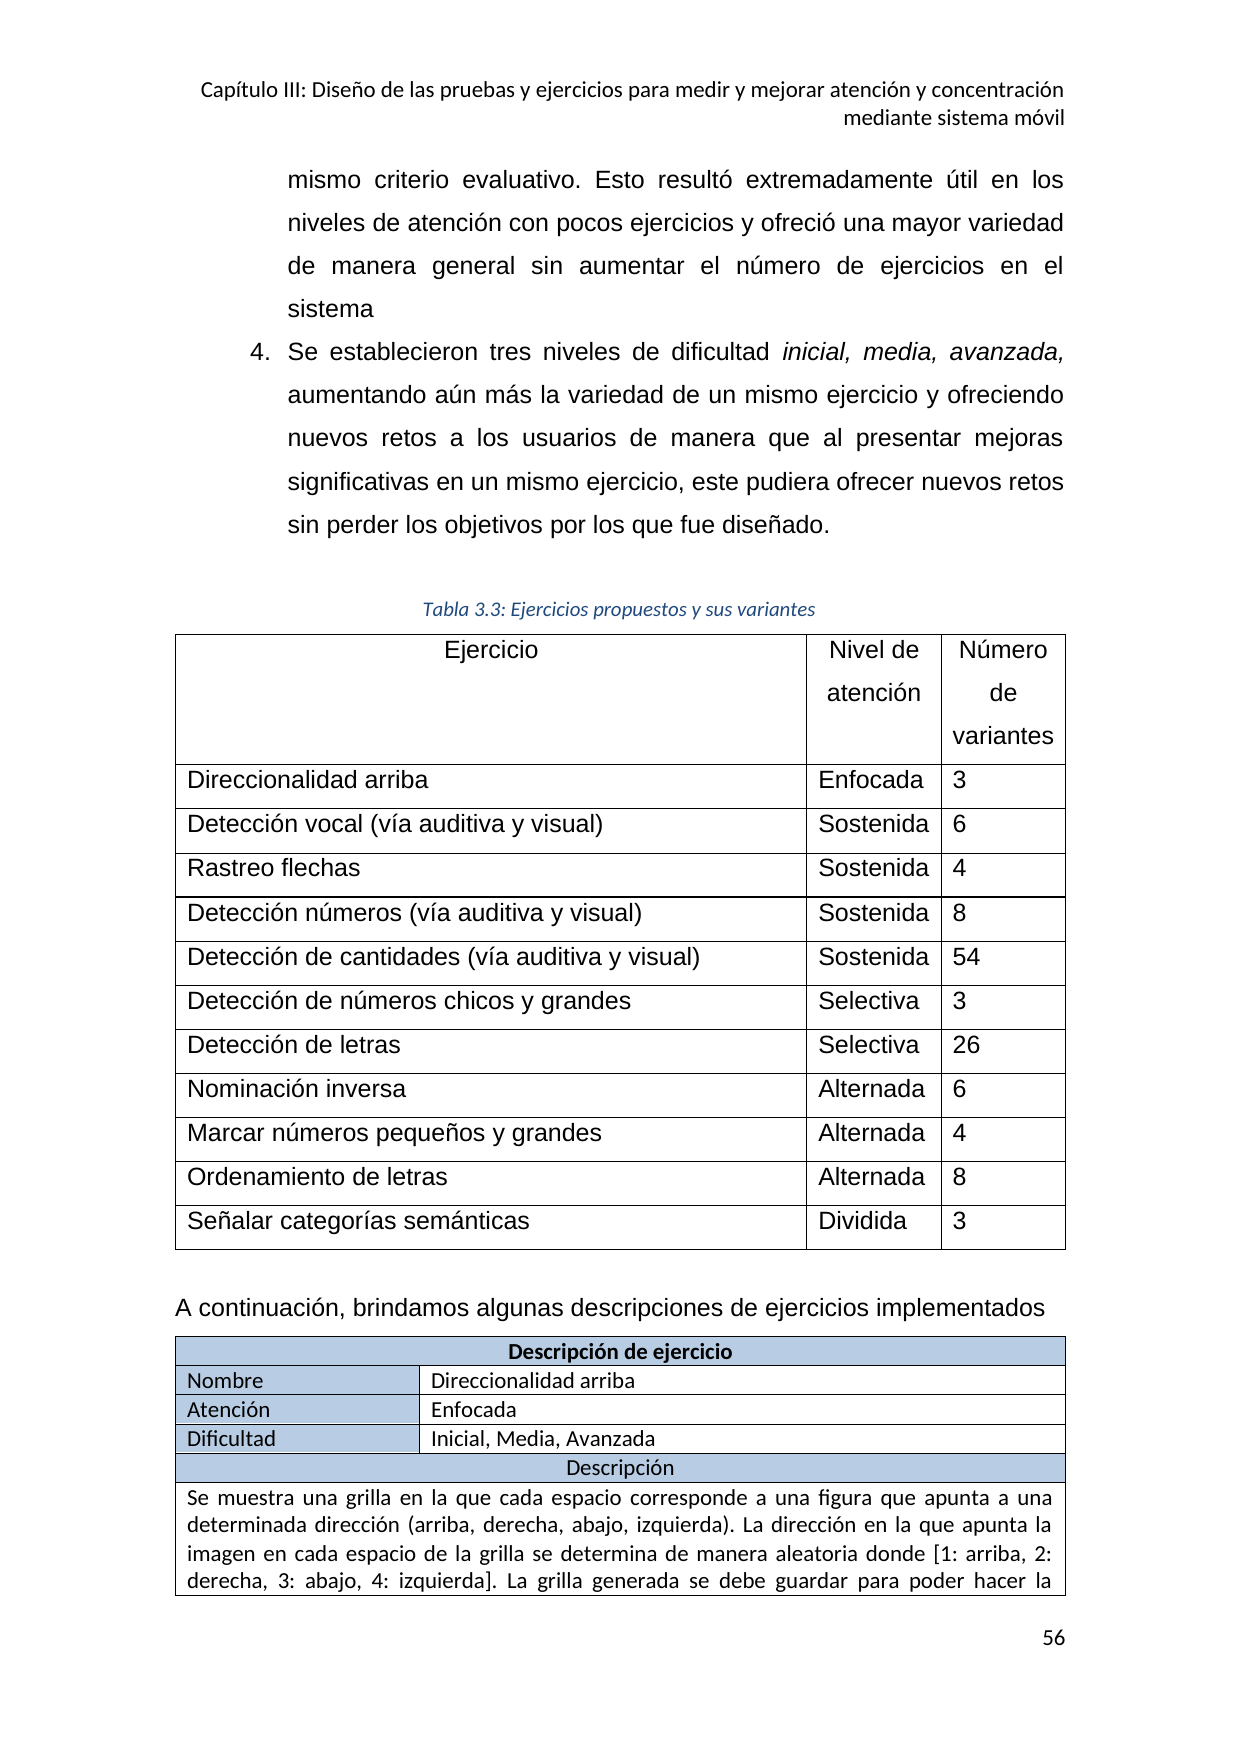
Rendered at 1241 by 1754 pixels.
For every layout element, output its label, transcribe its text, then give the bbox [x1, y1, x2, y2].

table_cell Sostenida [807, 854, 941, 896]
table_cell 3 [942, 1206, 1065, 1249]
table_cell Detección vocal (vía auditiva y visual) [176, 809, 806, 852]
table_cell 4 [942, 854, 1065, 896]
table_cell Dividida [807, 1206, 941, 1249]
table_header Nivel de atención [807, 635, 941, 764]
table_cell 6 [942, 1074, 1065, 1117]
table_cell 4 [942, 1118, 1065, 1161]
table_cell 6 [942, 809, 1065, 852]
table_cell Sostenida [807, 898, 941, 941]
table_cell Alternada [807, 1162, 941, 1205]
table_cell Selectiva [807, 1030, 941, 1073]
table_cell Enfocada [807, 765, 941, 808]
table_cell Enfocada [420, 1395, 1065, 1423]
list Se establecieron tres niveles de dificultad inicial, media, avanzada, aumentando aún más la variedad de un mismo ejercicio y ofreciendo nuevos retos a los usuarios de manera que al presentar mejoras significativas en un mismo ejercicio, este pudiera ofrecer nuevos retos sin perder los objetivos por los que fue diseñado. [250, 337, 1065, 538]
table_cell Marcar números pequeños y grandes [176, 1118, 806, 1161]
table_cell Direccionalidad arriba [176, 765, 806, 808]
table_header Número de variantes [942, 635, 1065, 764]
table_header Ejercicio [176, 635, 806, 764]
table_cell Detección de cantidades (vía auditiva y visual) [176, 942, 806, 984]
table_cell Inicial, Media, Avanzada [420, 1425, 1065, 1452]
table_cell Alternada [807, 1074, 941, 1117]
text Tabla 3.3: Ejercicios propuestos y sus variantes [175, 596, 1065, 621]
table_cell Detección de números chicos y grandes [176, 986, 806, 1029]
table_cell Descripción [176, 1454, 1065, 1482]
table_cell Alternada [807, 1118, 941, 1161]
table_cell 3 [942, 986, 1065, 1029]
table_header Descripción de ejercicio [176, 1337, 1065, 1365]
table_cell Sostenida [807, 809, 941, 852]
table_cell 3 [942, 765, 1065, 808]
table_cell Rastreo flechas [176, 854, 806, 896]
table_cell 54 [942, 942, 1065, 984]
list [250, 164, 1065, 323]
text A continuación, brindamos algunas descripciones de ejercicios implementados [175, 1293, 1065, 1322]
table_cell Nombre [176, 1366, 419, 1394]
table_cell 8 [942, 898, 1065, 941]
table_cell Ordenamiento de letras [176, 1162, 806, 1205]
table_cell Nominación inversa [176, 1074, 806, 1117]
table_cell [176, 1483, 1065, 1595]
table_cell 26 [942, 1030, 1065, 1073]
table_cell Atención [176, 1395, 419, 1423]
table_cell Selectiva [807, 986, 941, 1029]
table_cell Sostenida [807, 942, 941, 984]
table_cell Detección de letras [176, 1030, 806, 1073]
table_cell Detección números (vía auditiva y visual) [176, 898, 806, 941]
table_cell 8 [942, 1162, 1065, 1205]
table_cell Direccionalidad arriba [420, 1366, 1065, 1394]
table_cell Señalar categorías semánticas [176, 1206, 806, 1249]
table_cell Dificultad [176, 1425, 419, 1452]
